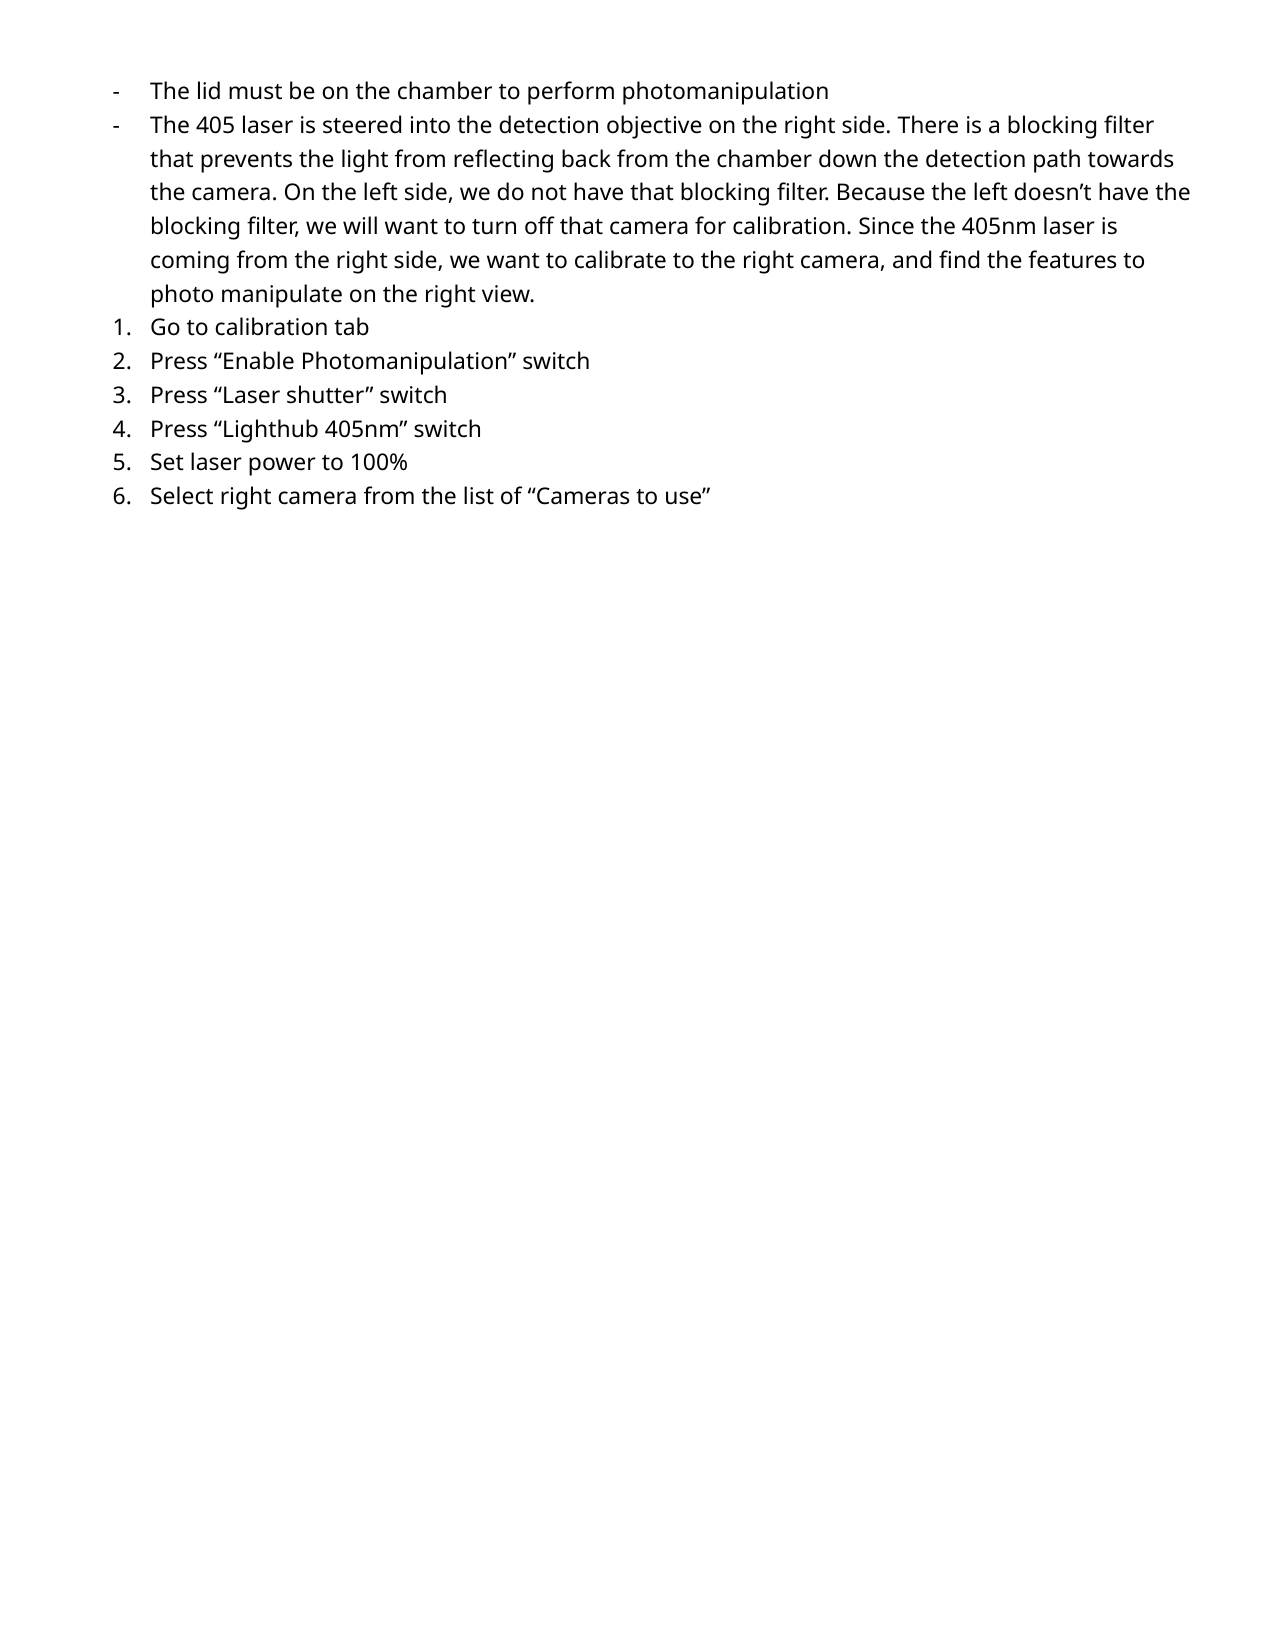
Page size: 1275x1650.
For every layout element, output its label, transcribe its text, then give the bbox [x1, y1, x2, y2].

list Set laser power to 100% [112, 446, 1200, 477]
list Select right camera from the list of “Cameras to use” [112, 480, 1200, 511]
list Go to calibration tab [112, 311, 1200, 342]
list Press “Enable Photomanipulation” switch [112, 345, 1200, 376]
list The lid must be on the chamber to perform photomanipulation [112, 75, 1200, 106]
list Press “Lighthub 405nm” switch [112, 412, 1200, 444]
list The 405 laser is steered into the detection objective on the right side. There is a blocking filter that prevents the light from reflecting back from the chamber down the detection path towards the camera. On the left side, we do not have that blocking filter. Because the left doesn’t have the blocking filter, we will want to turn off that camera for calibration. Since the 405nm laser is coming from the right side, we want to calibrate to the right camera, and find the features to photo manipulate on the right view. [112, 109, 1200, 309]
list Press “Laser shutter” switch [112, 379, 1200, 410]
